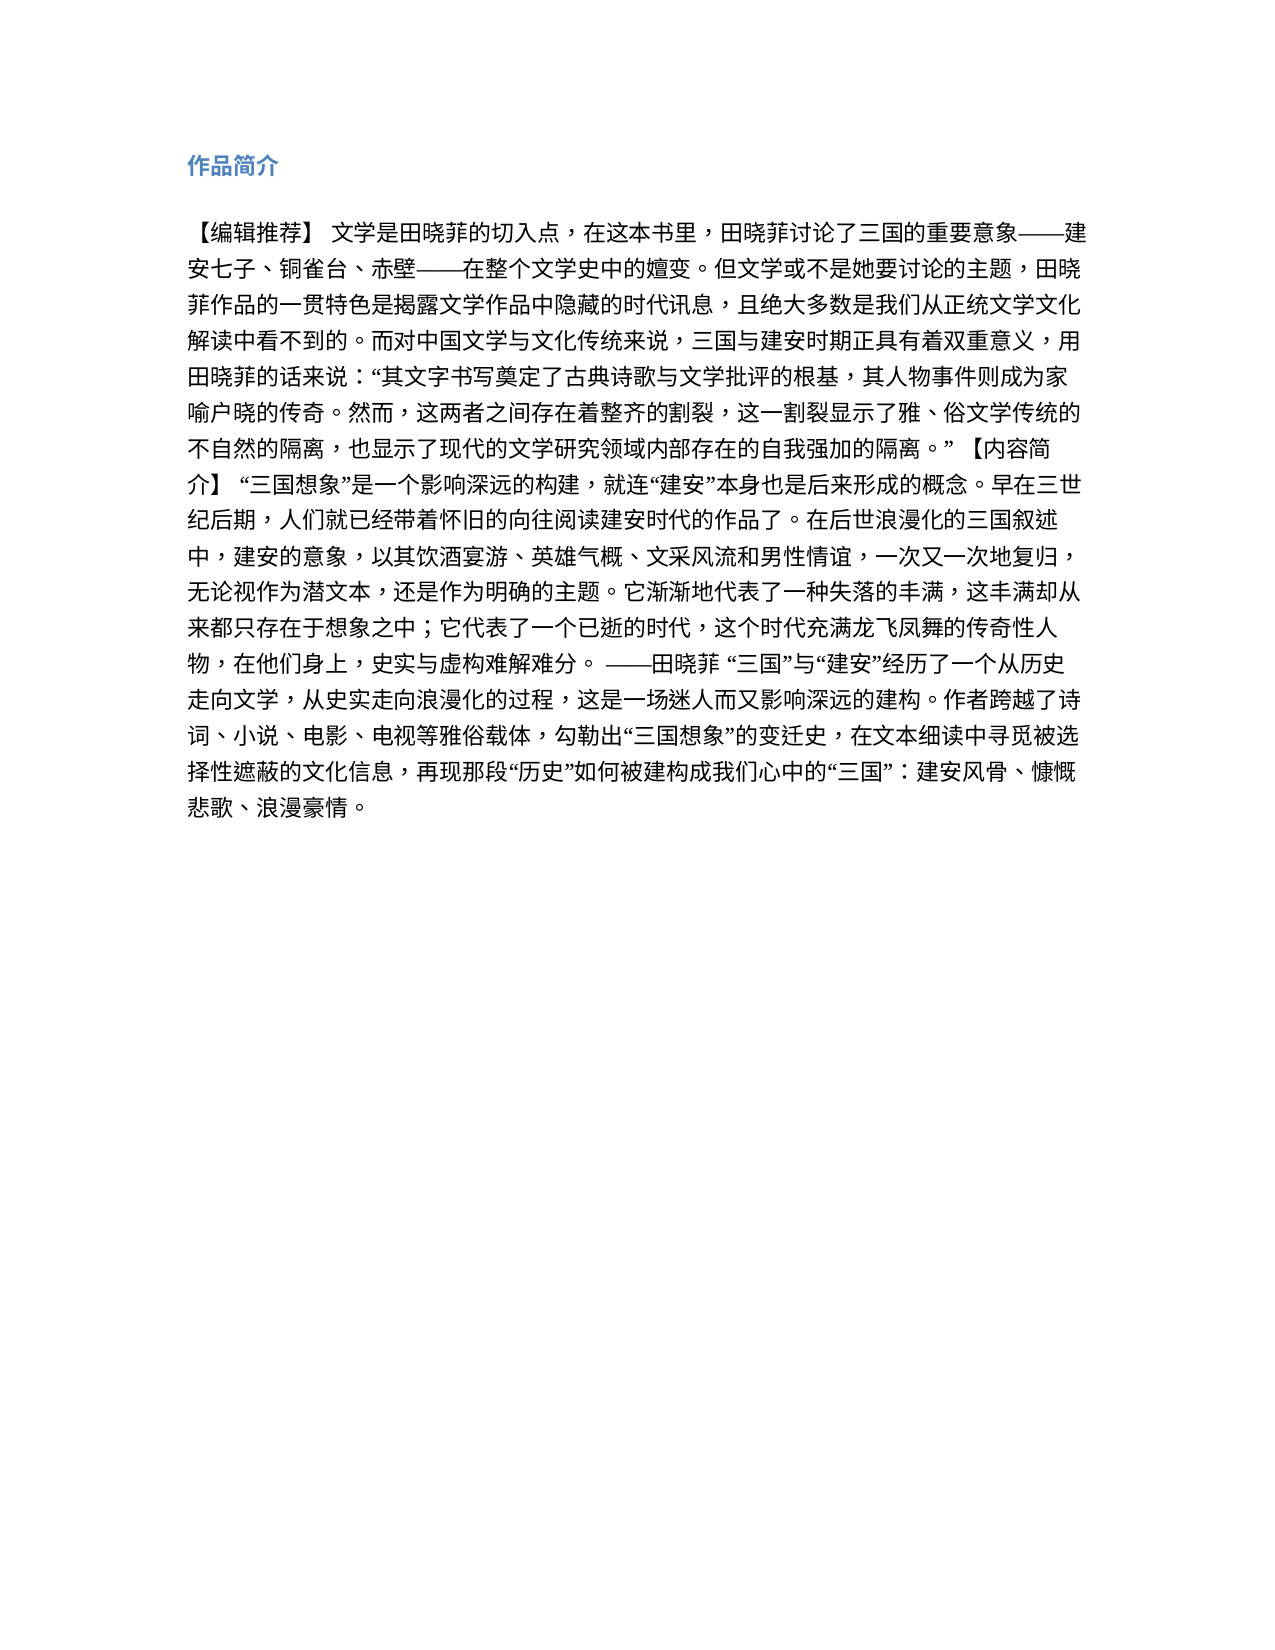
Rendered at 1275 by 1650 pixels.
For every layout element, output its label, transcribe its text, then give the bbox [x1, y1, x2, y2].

text 【编辑推荐】 文学是田晓菲的切入点，在这本书里，田晓菲讨论了三国的重要意象——建安七子、铜雀台、赤壁——在整个文学史中的嬗变。但文学或不是她要讨论的主题，田晓菲作品的一贯特色是揭露文学作品中隐藏的时代讯息，且绝大多数是我们从正统文学文化解读中看不到的。而对中国文学与文化传统来说，三国与建安时期正具有着双重意义，用田晓菲的话来说：“其文字书写奠定了古典诗歌与文学批评的根基，其人物事件则成为家喻户晓的传奇。然而，这两者之间存在着整齐的割裂，这一割裂显示了雅、俗文学传统的不自然的隔离，也显示了现代的文学研究领域内部存在的自我强加的隔离。” 【内容简介】 “三国想象”是一个影响深远的构建，就连“建安”本身也是后来形成的概念。早在三世纪后期，人们就已经带着怀旧的向往阅读建安时代的作品了。在后世浪漫化的三国叙述中，建安的意象，以其饮酒宴游、英雄气概、文采风流和男性情谊，一次又一次地复归，无论视作为潜文本，还是作为明确的主题。它渐渐地代表了一种失落的丰满，这丰满却从来都只存在于想象之中；它代表了一个已逝的时代，这个时代充满龙飞凤舞的传奇性人物，在他们身上，史实与虚构难解难分。 ——田晓菲 “三国”与“建安”经历了一个从历史走向文学，从史实走向浪漫化的过程，这是一场迷人而又影响深远的建构。作者跨越了诗词、小说、电影、电视等雅俗载体，勾勒出“三国想象”的变迁史，在文本细读中寻觅被选择性遮蔽的文化信息，再现那段“历史”如何被建构成我们心中的“三国”：建安风骨、慷慨悲歌、浪漫豪情。 [187, 186, 1087, 823]
subtitle 作品简介 [187, 150, 1087, 181]
